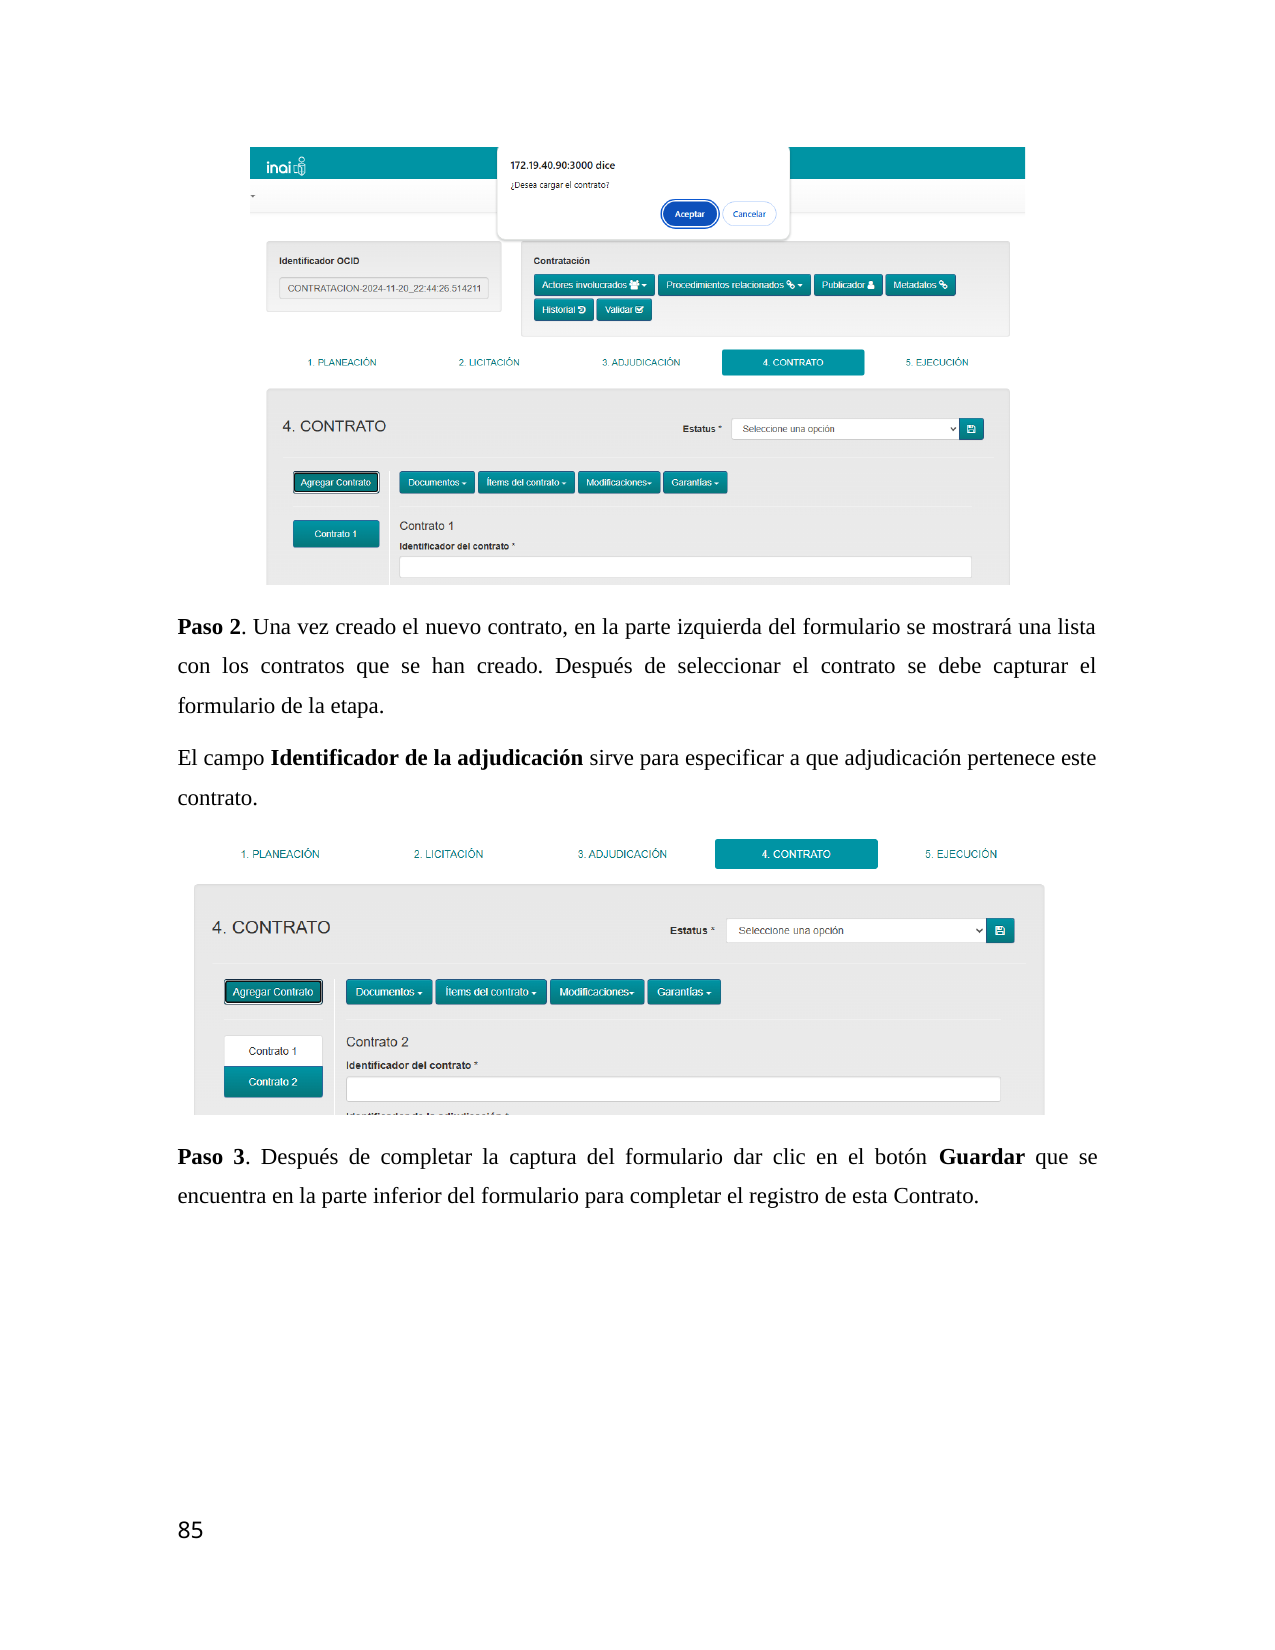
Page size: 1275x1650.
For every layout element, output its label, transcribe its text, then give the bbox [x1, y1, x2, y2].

picture [177, 835, 1059, 1115]
text Paso 2. Una vez creado el nuevo contrato, en la parte izquierda del formulario se mostrará una lista con los contratos que se han creado. Después de seleccionar el contrato se debe capturar el formulario de la etapa. [177, 613, 1098, 718]
text El campo Identificador de la adjudicación sirve para especificar a que adjudicación pertenece este contrato. [177, 744, 1098, 810]
text Paso 3. Después de completar la captura del formulario dar clic en el botón Guardar que se encuentra en la parte inferior del formulario para completar el registro de esta Contrato. [177, 1143, 1098, 1209]
picture [250, 147, 1025, 585]
